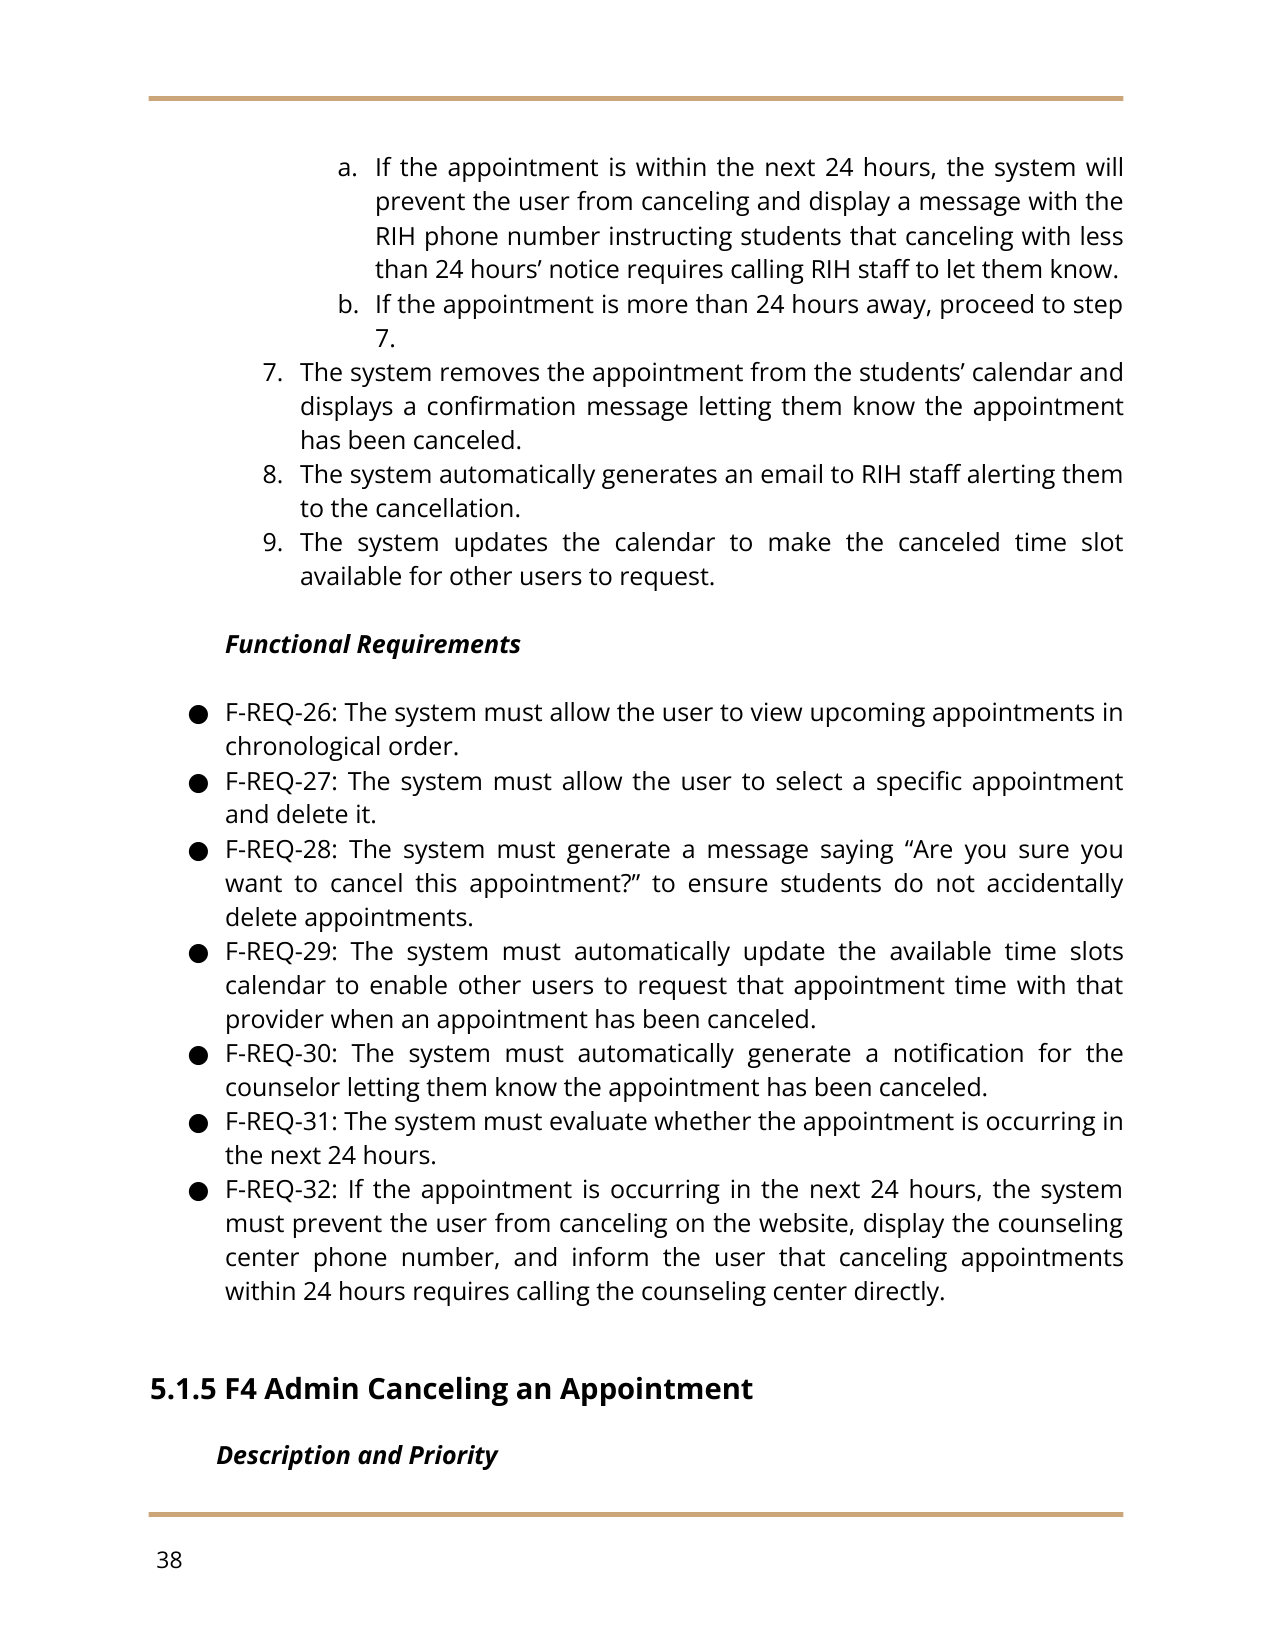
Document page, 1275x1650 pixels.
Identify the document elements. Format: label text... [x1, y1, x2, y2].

list If the appointment is within the next 24 hours, the system will prevent the user from canceling and display a message with the RIH phone number instructing students that canceling with less than 24 hours’ notice requires calling RIH staff to let them know. [337, 150, 1125, 286]
list F-REQ-26: The system must allow the user to view upcoming appointments in chronological order. [187, 695, 1125, 763]
list If the appointment is more than 24 hours away, proceed to step 7. [337, 286, 1125, 354]
list F-REQ-28: The system must generate a message saying “Are you sure you want to cancel this appointment?” to ensure students do not accidentally delete appointments. [187, 831, 1125, 933]
list The system automatically generates an email to RIH staff alerting them to the cancellation. [262, 457, 1125, 525]
text Functional Requirements [150, 627, 1125, 661]
list F-REQ-27: The system must allow the user to select a specific appointment and delete it. [187, 763, 1125, 831]
picture [148, 96, 1124, 101]
list F-REQ-29: The system must automatically update the available time slots calendar to enable other users to request that appointment time with that provider when an appointment has been canceled. [187, 933, 1125, 1036]
list F-REQ-32: If the appointment is occurring in the next 24 hours, the system must prevent the user from canceling on the website, display the counseling center phone number, and inform the user that canceling appointments within 24 hours requires calling the counseling center directly. [187, 1172, 1125, 1308]
list F-REQ-30: The system must automatically generate a notification for the counselor letting them know the appointment has been canceled. [187, 1036, 1125, 1104]
picture [148, 1512, 1124, 1517]
text Description and Priority [216, 1437, 1125, 1471]
list The system updates the calendar to make the canceled time slot available for other users to request. [262, 525, 1125, 593]
list F-REQ-31: The system must evaluate whether the appointment is occurring in the next 24 hours. [187, 1104, 1125, 1172]
list The system removes the appointment from the students’ calendar and displays a confirmation message letting them know the appointment has been canceled. [262, 354, 1125, 457]
